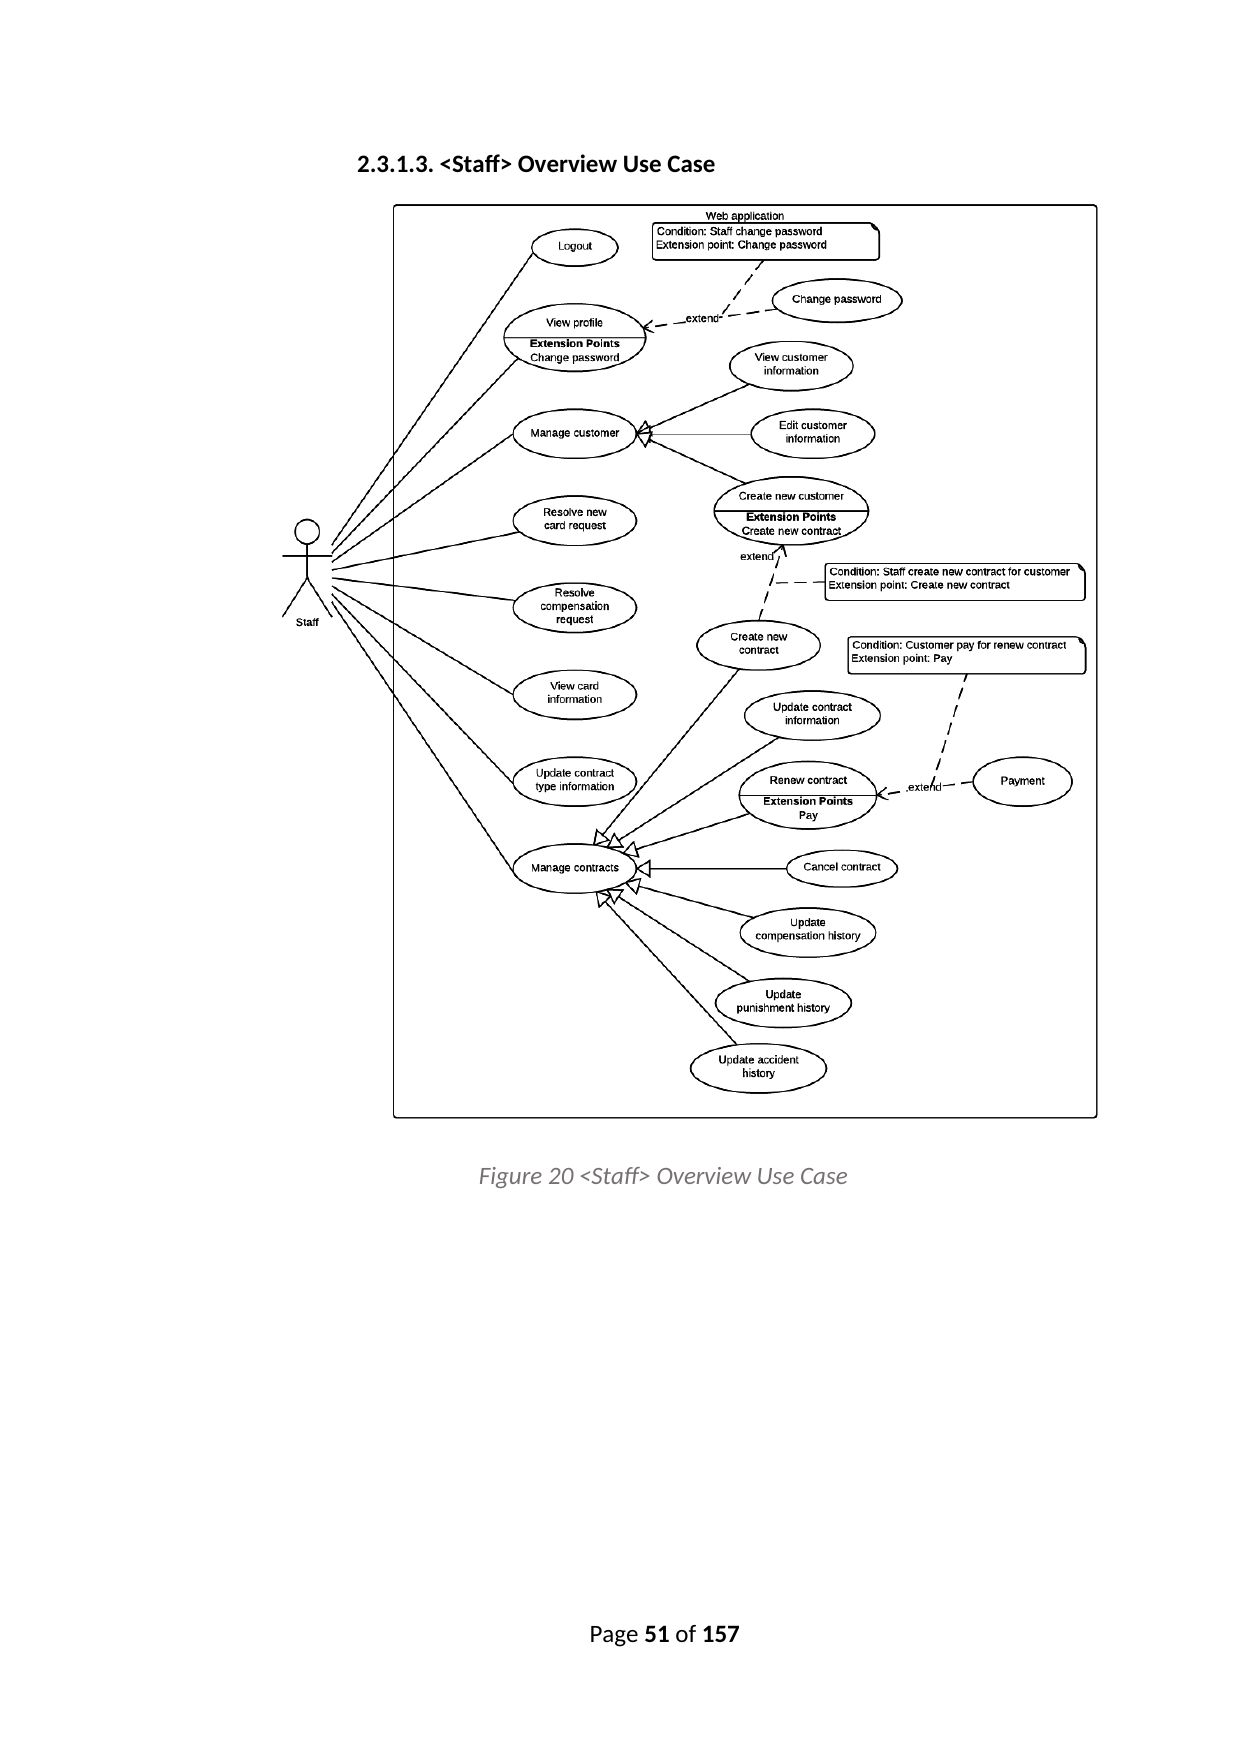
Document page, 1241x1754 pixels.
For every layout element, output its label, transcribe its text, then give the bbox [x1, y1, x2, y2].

picture [208, 180, 1121, 1142]
text Figure 20 <Staff> Overview Use Case [207, 1160, 1122, 1191]
subtitle <Staff> Overview Use Case [357, 148, 1122, 178]
